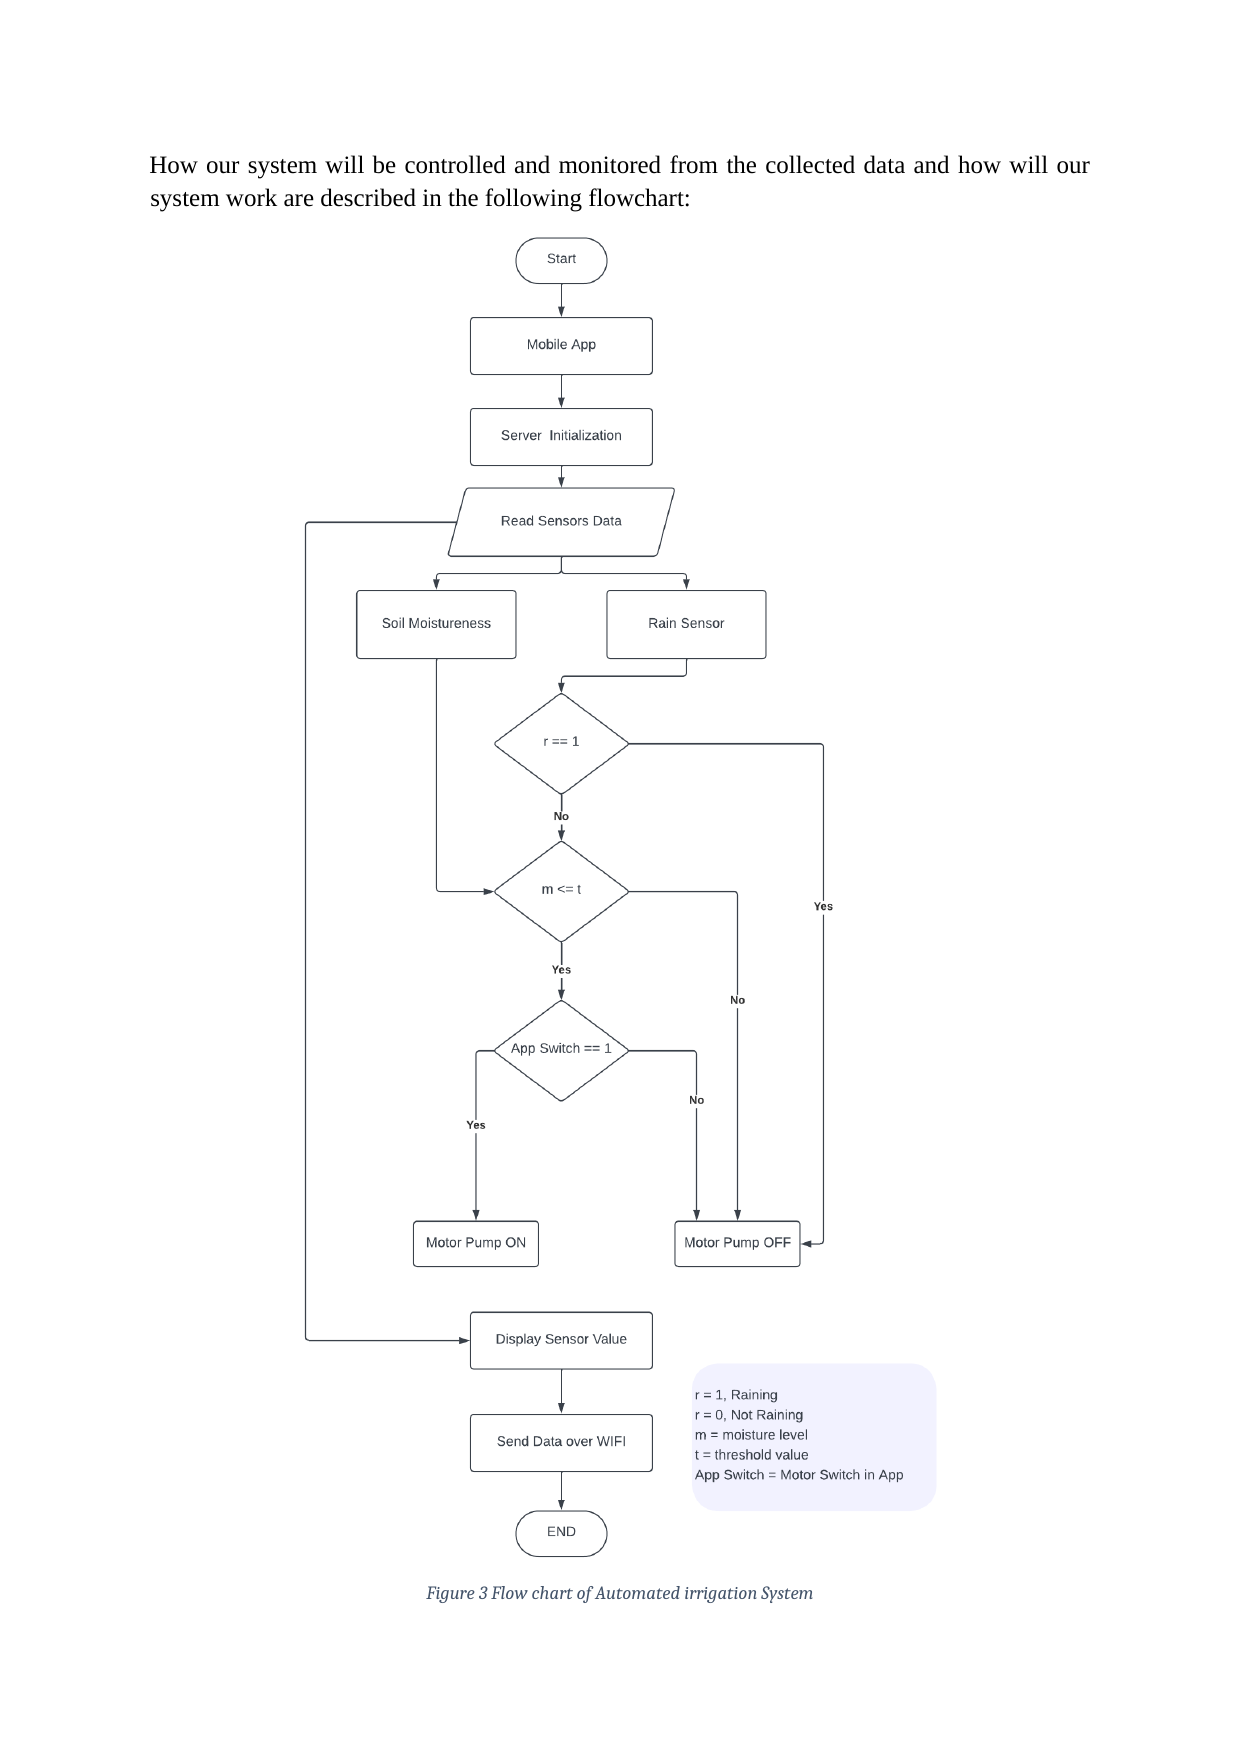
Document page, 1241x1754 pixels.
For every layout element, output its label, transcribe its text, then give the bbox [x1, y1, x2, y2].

picture [282, 216, 959, 1579]
text How our system will be controlled and monitored from the collected data and how will our system work are described in the following flowchart: [149, 150, 1092, 212]
